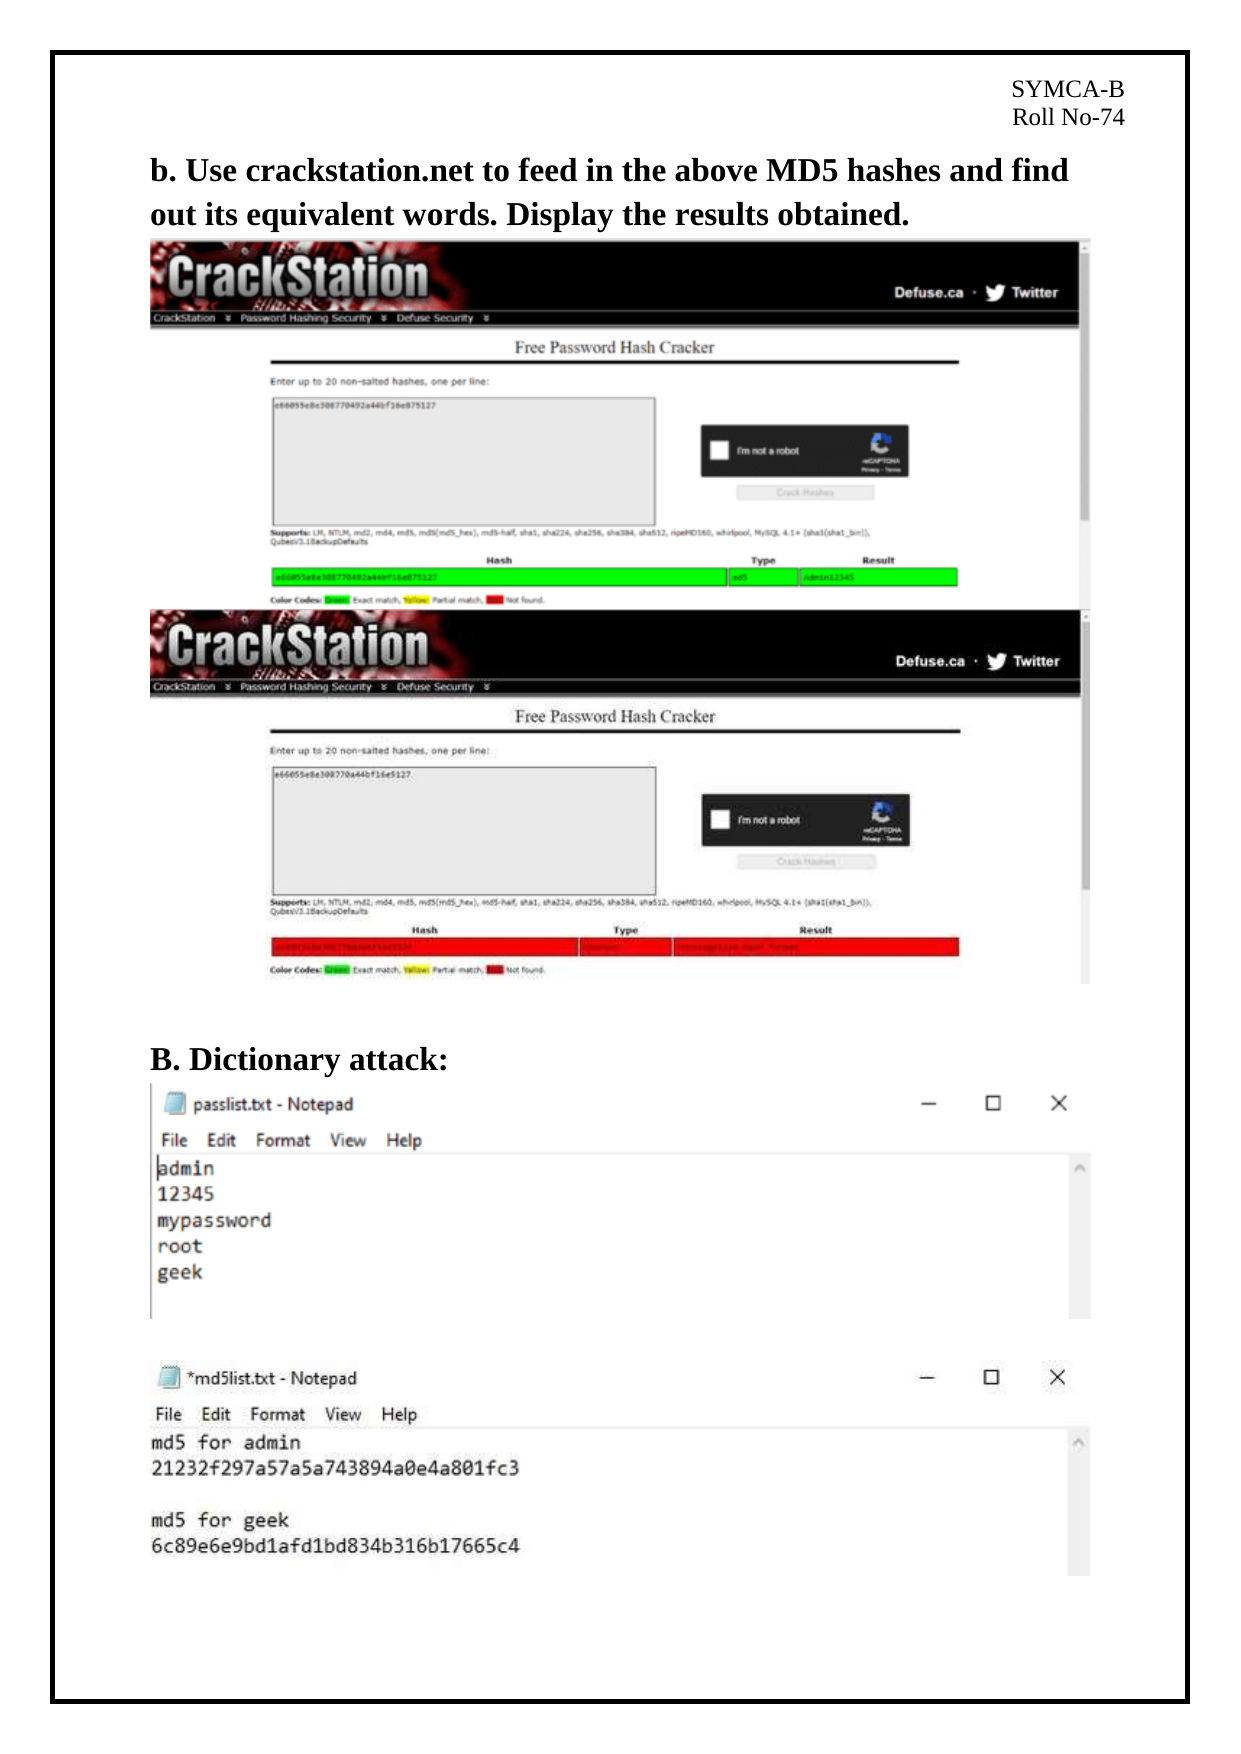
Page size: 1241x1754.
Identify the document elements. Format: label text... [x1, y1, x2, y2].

text B. Dictionary attack: [150, 1039, 1090, 1078]
text b. Use crackstation.net to feed in the above MD5 hashes and find out its equivalent words. Display the results obtained. [150, 150, 1090, 232]
picture [150, 238, 1091, 984]
picture [150, 1083, 1091, 1319]
picture [150, 1360, 1091, 1576]
